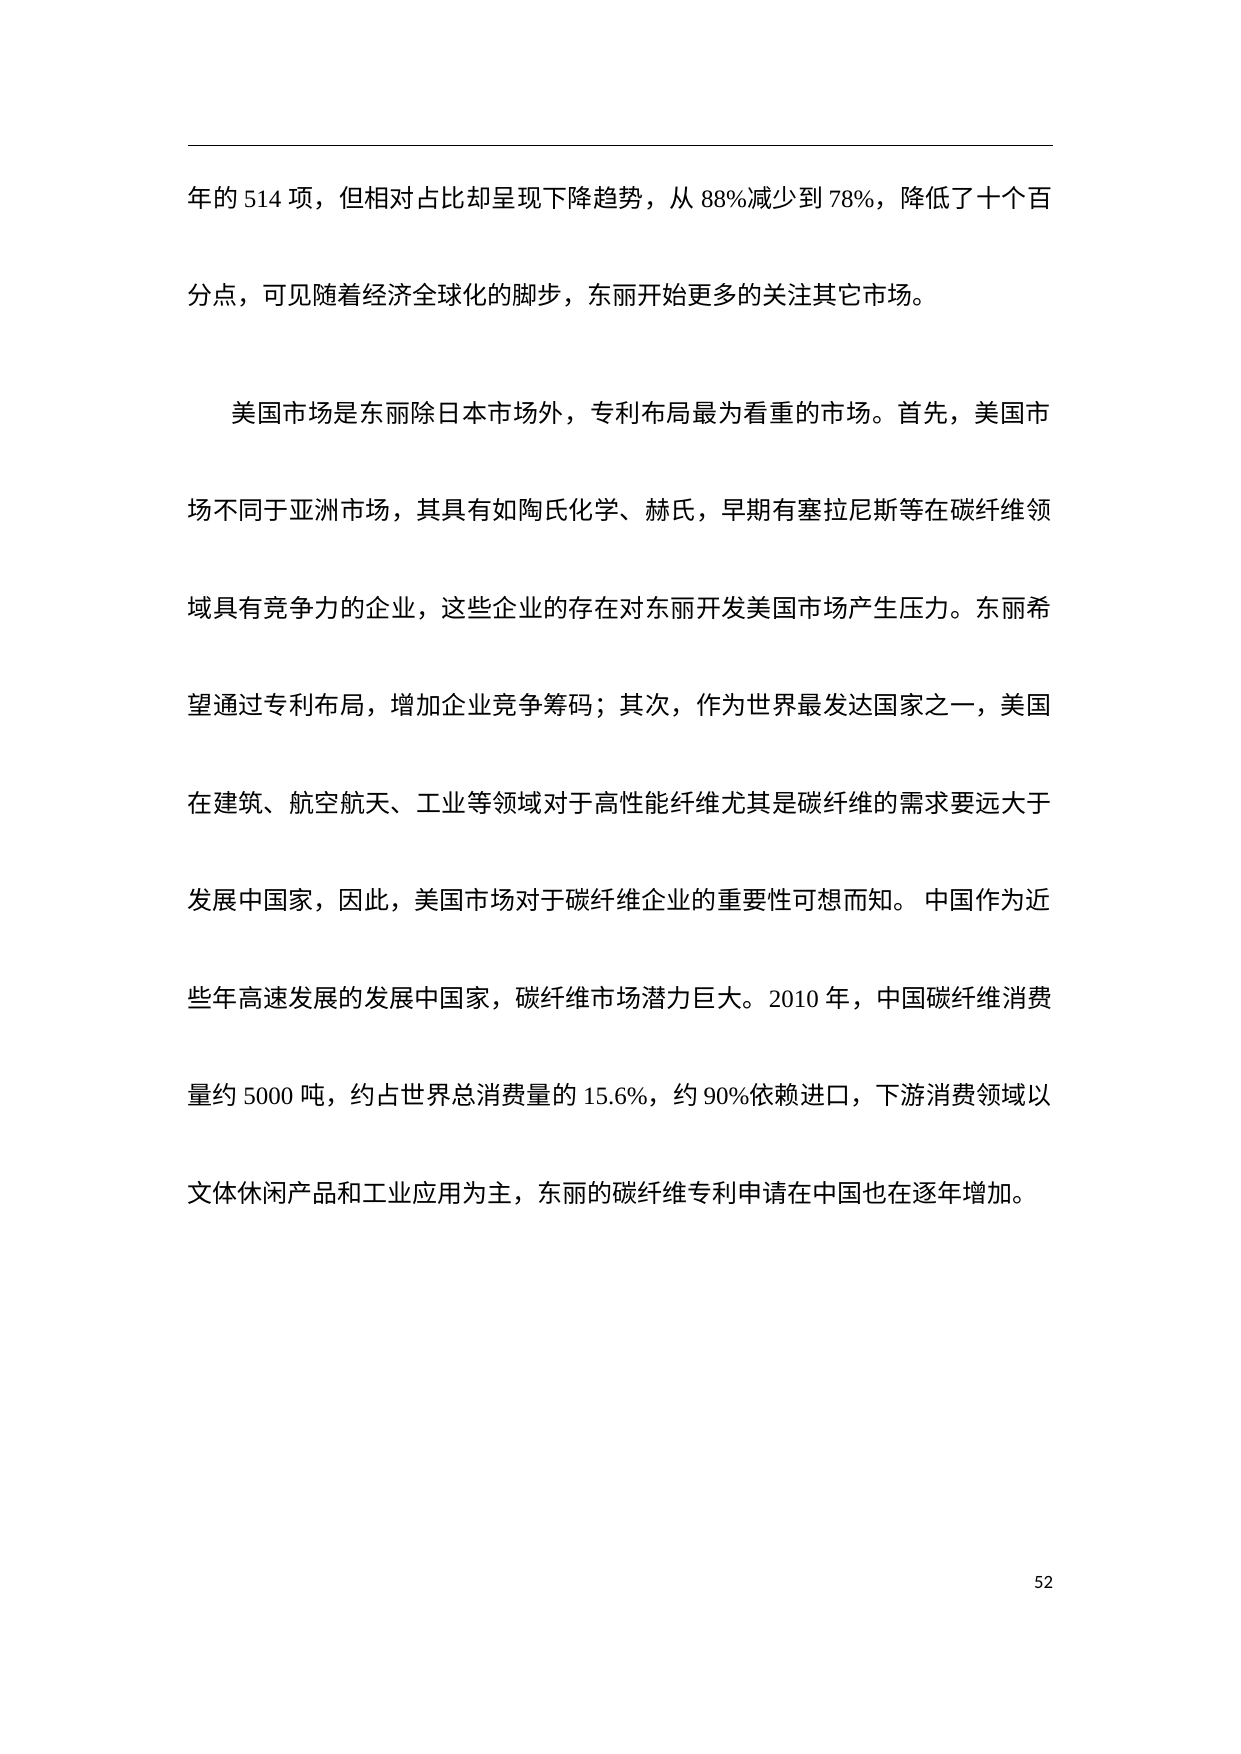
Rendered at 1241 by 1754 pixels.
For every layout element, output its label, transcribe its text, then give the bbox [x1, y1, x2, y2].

text 美国市场是东丽除日本市场外，专利布局最为看重的市场。首先，美国市场不同于亚洲市场，其具有如陶氏化学、赫氏，早期有塞拉尼斯等在碳纤维领域具有竞争力的企业，这些企业的存在对东丽开发美国市场产生压力。东丽希望通过专利布局，增加企业竞争筹码；其次，作为世界最发达国家之一，美国在建筑、航空航天、工业等领域对于高性能纤维尤其是碳纤维的需求要远大于发展中国家，因此，美国市场对于碳纤维企业的重要性可想而知。 中国作为近些年高速发展的发展中国家，碳纤维市场潜力巨大。2010 年，中国碳纤维消费量约5000 吨，约占世界总消费量的15.6%，约90%依赖进口，下游消费领域以文体休闲产品和工业应用为主，东丽的碳纤维专利申请在中国也在逐年增加。 [187, 379, 1053, 1224]
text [187, 164, 1053, 326]
